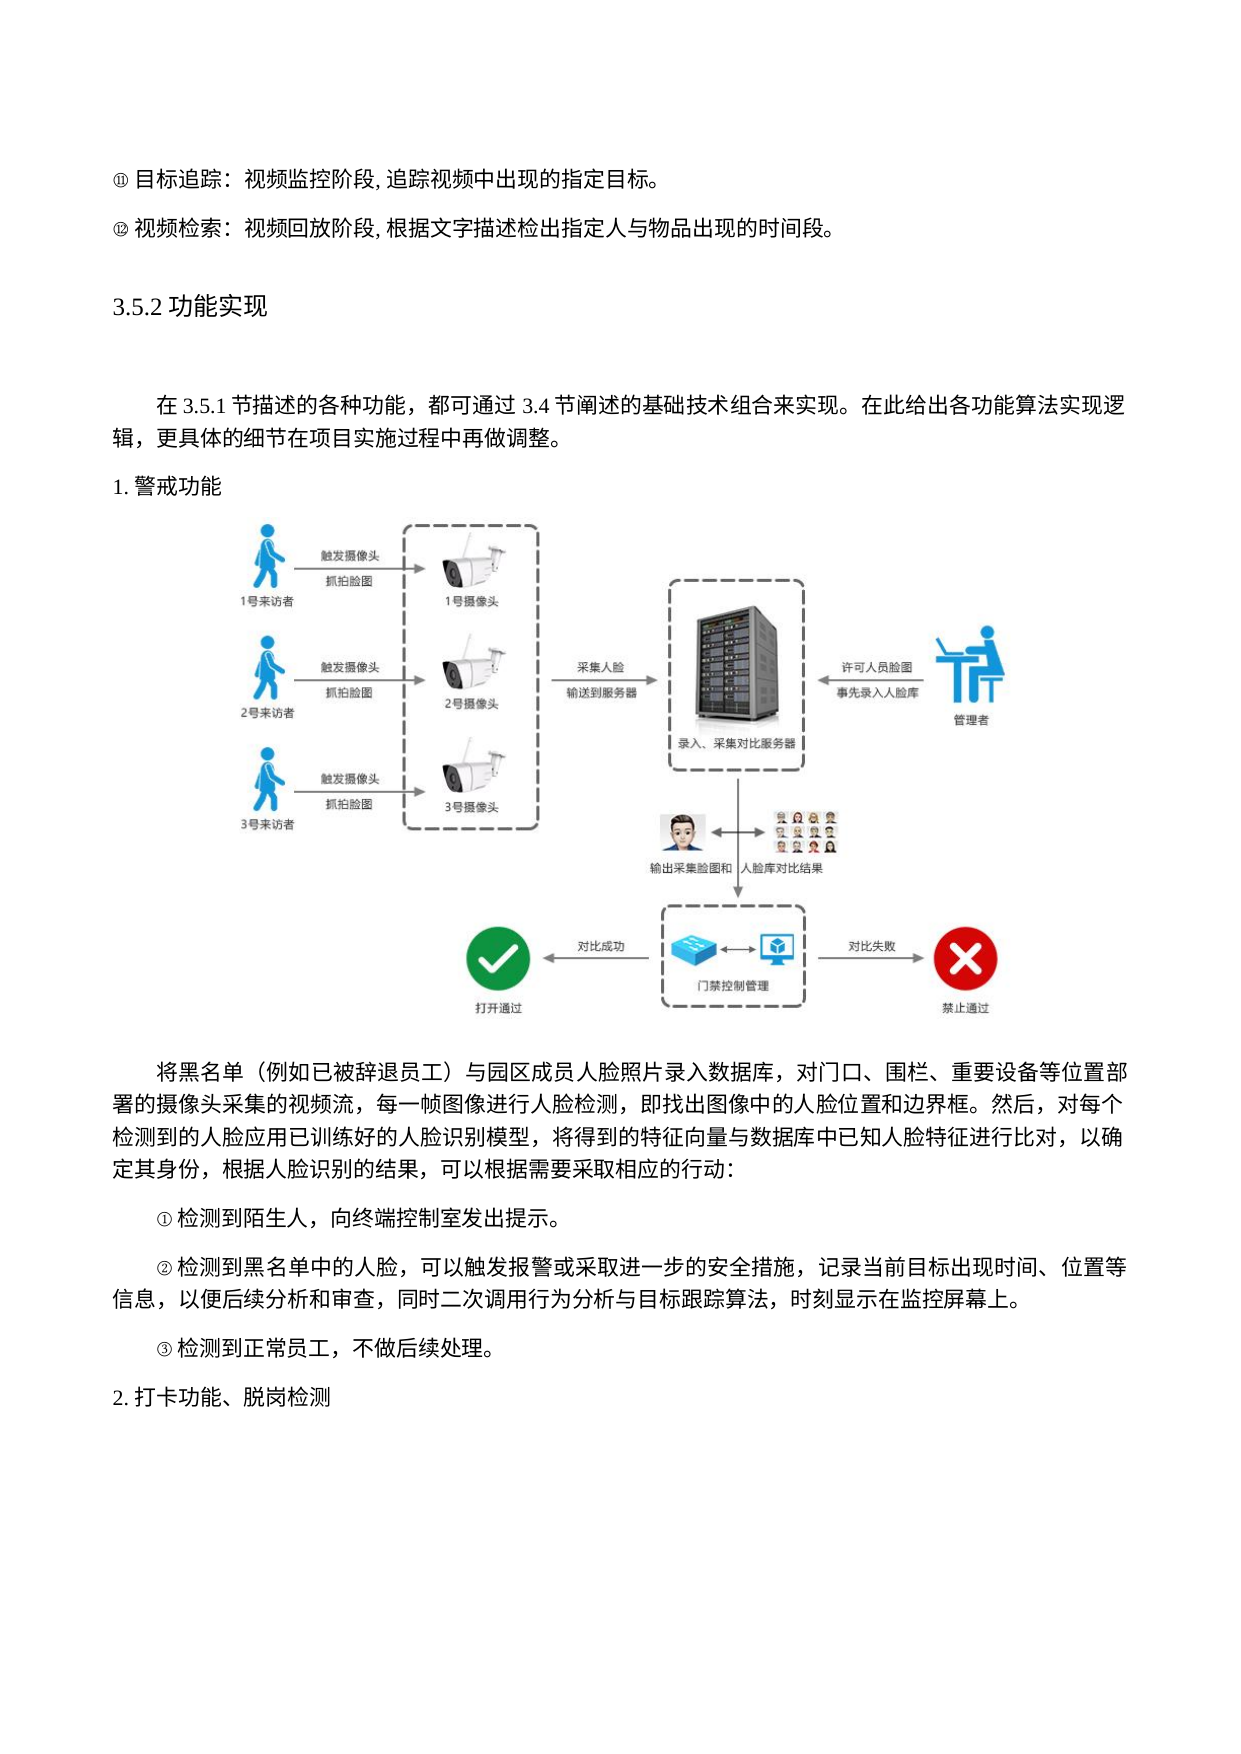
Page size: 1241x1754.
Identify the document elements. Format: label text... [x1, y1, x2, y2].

list 在3.5.1节描述的各种功能，都可通过3.4节阐述的基础技术组合来实现。在此给出各功能算法实现逻辑，更具体的细节在项目实施过程中再做调整。 [112, 388, 1128, 453]
picture [215, 517, 1025, 1019]
subtitle 3.5.2 功能实现 [112, 272, 1128, 337]
list 目标追踪：视频监控阶段, 追踪视频中出现的指定目标。 [112, 162, 1128, 194]
list 警戒功能 [112, 469, 1128, 501]
list ②检测到黑名单中的人脸，可以触发报警或采取进一步的安全措施，记录当前目标出现时间、位置等信息，以便后续分析和审查，同时二次调用行为分析与目标跟踪算法，时刻显示在监控屏幕上。 [112, 1249, 1128, 1314]
list 打卡功能、脱岗检测 [112, 1379, 1128, 1412]
list 视频检索：视频回放阶段, 根据文字描述检出指定人与物品出现的时间段。 [112, 211, 1128, 243]
list 将黑名单（例如已被辞退员工）与园区成员人脸照片录入数据库，对门口、围栏、重要设备等位置部署的摄像头采集的视频流，每一帧图像进行人脸检测，即找出图像中的人脸位置和边界框。然后，对每个检测到的人脸应用已训练好的人脸识别模型，将得到的特征向量与数据库中已知人脸特征进行比对，以确定其身份，根据人脸识别的结果，可以根据需要采取相应的行动： [112, 1054, 1128, 1184]
list ③检测到正常员工，不做后续处理。 [112, 1331, 1128, 1363]
list ①检测到陌生人，向终端控制室发出提示。 [112, 1201, 1128, 1233]
